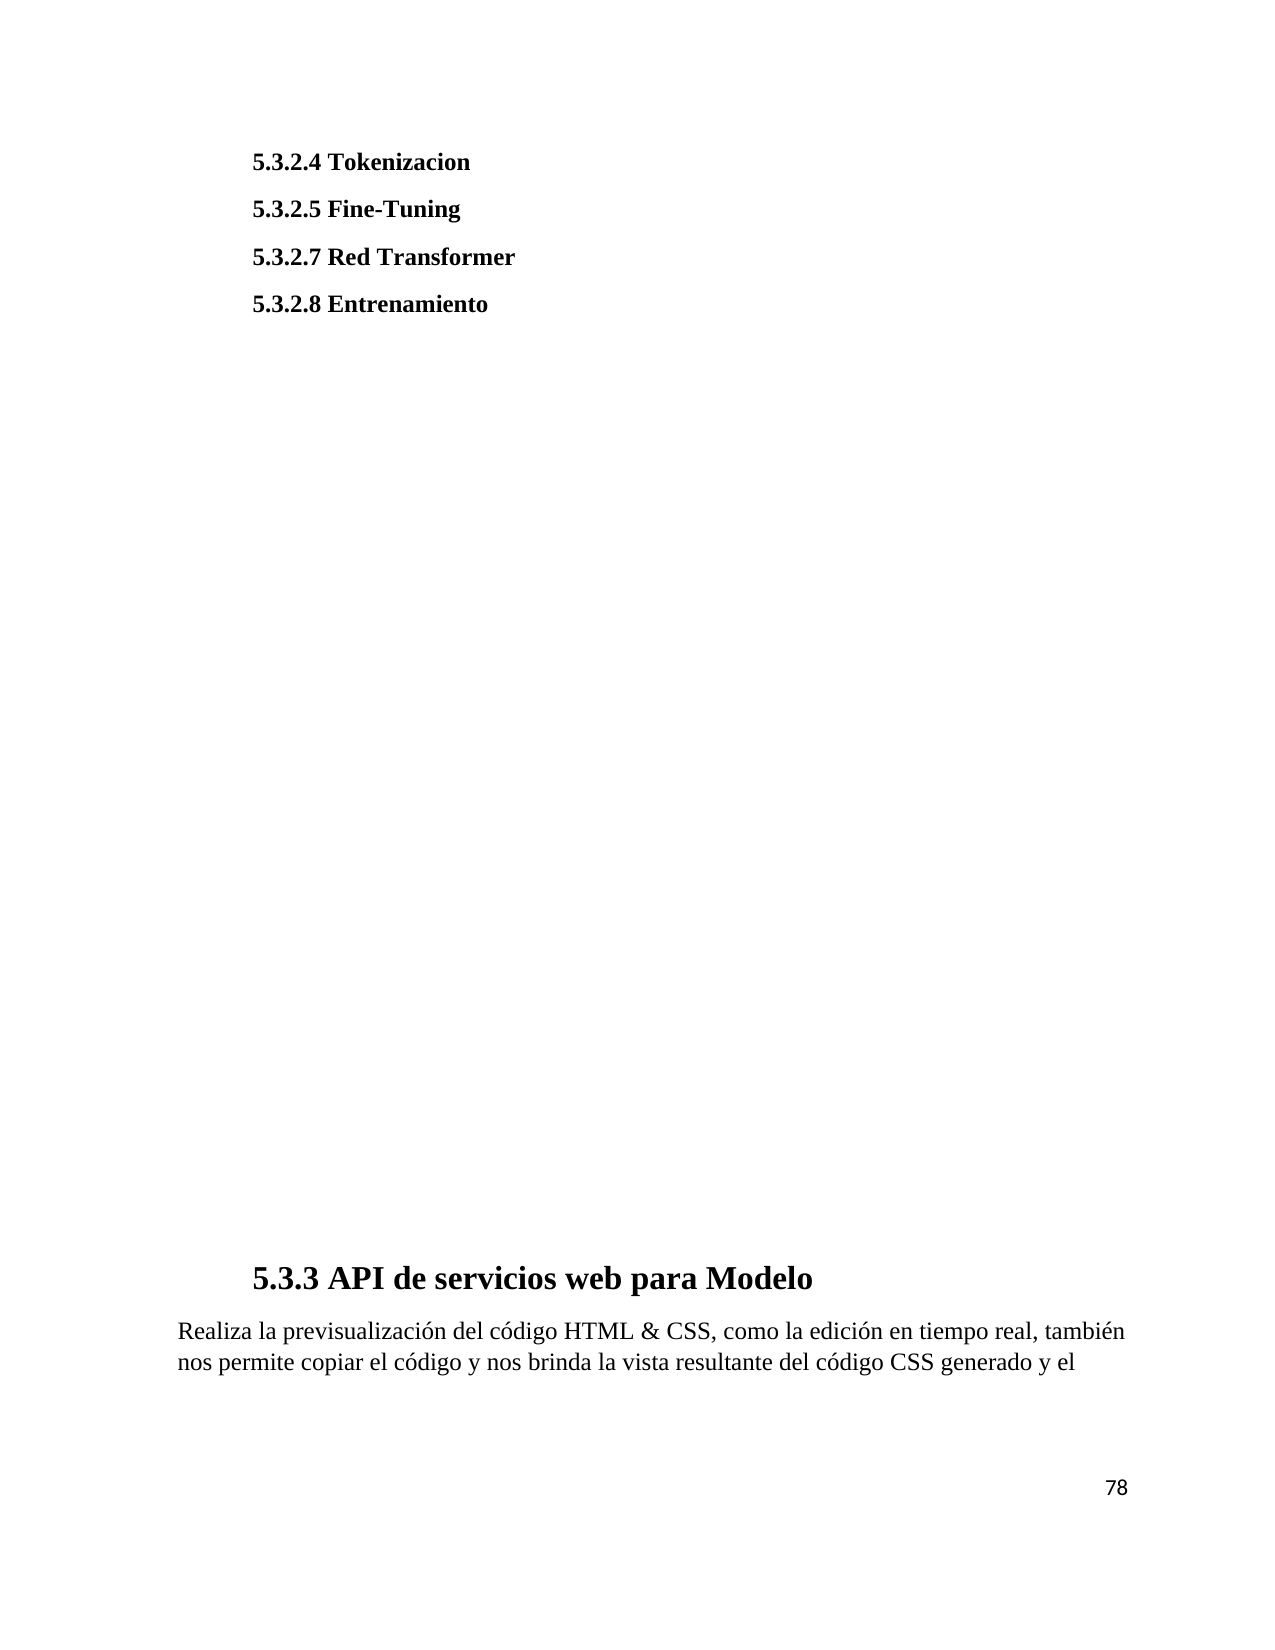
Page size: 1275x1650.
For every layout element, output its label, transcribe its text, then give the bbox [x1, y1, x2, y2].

subtitle 5.3.2.4 Tokenizacion [177, 147, 1128, 176]
subtitle 5.3.2.8 Entrenamiento [177, 289, 1128, 318]
subtitle 5.3.2.7 Red Transformer [177, 242, 1128, 270]
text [177, 1316, 1128, 1376]
subtitle 5.3.3 API de servicios web para Modelo [177, 1258, 1128, 1297]
subtitle 5.3.2.5 Fine-Tuning [177, 194, 1128, 223]
